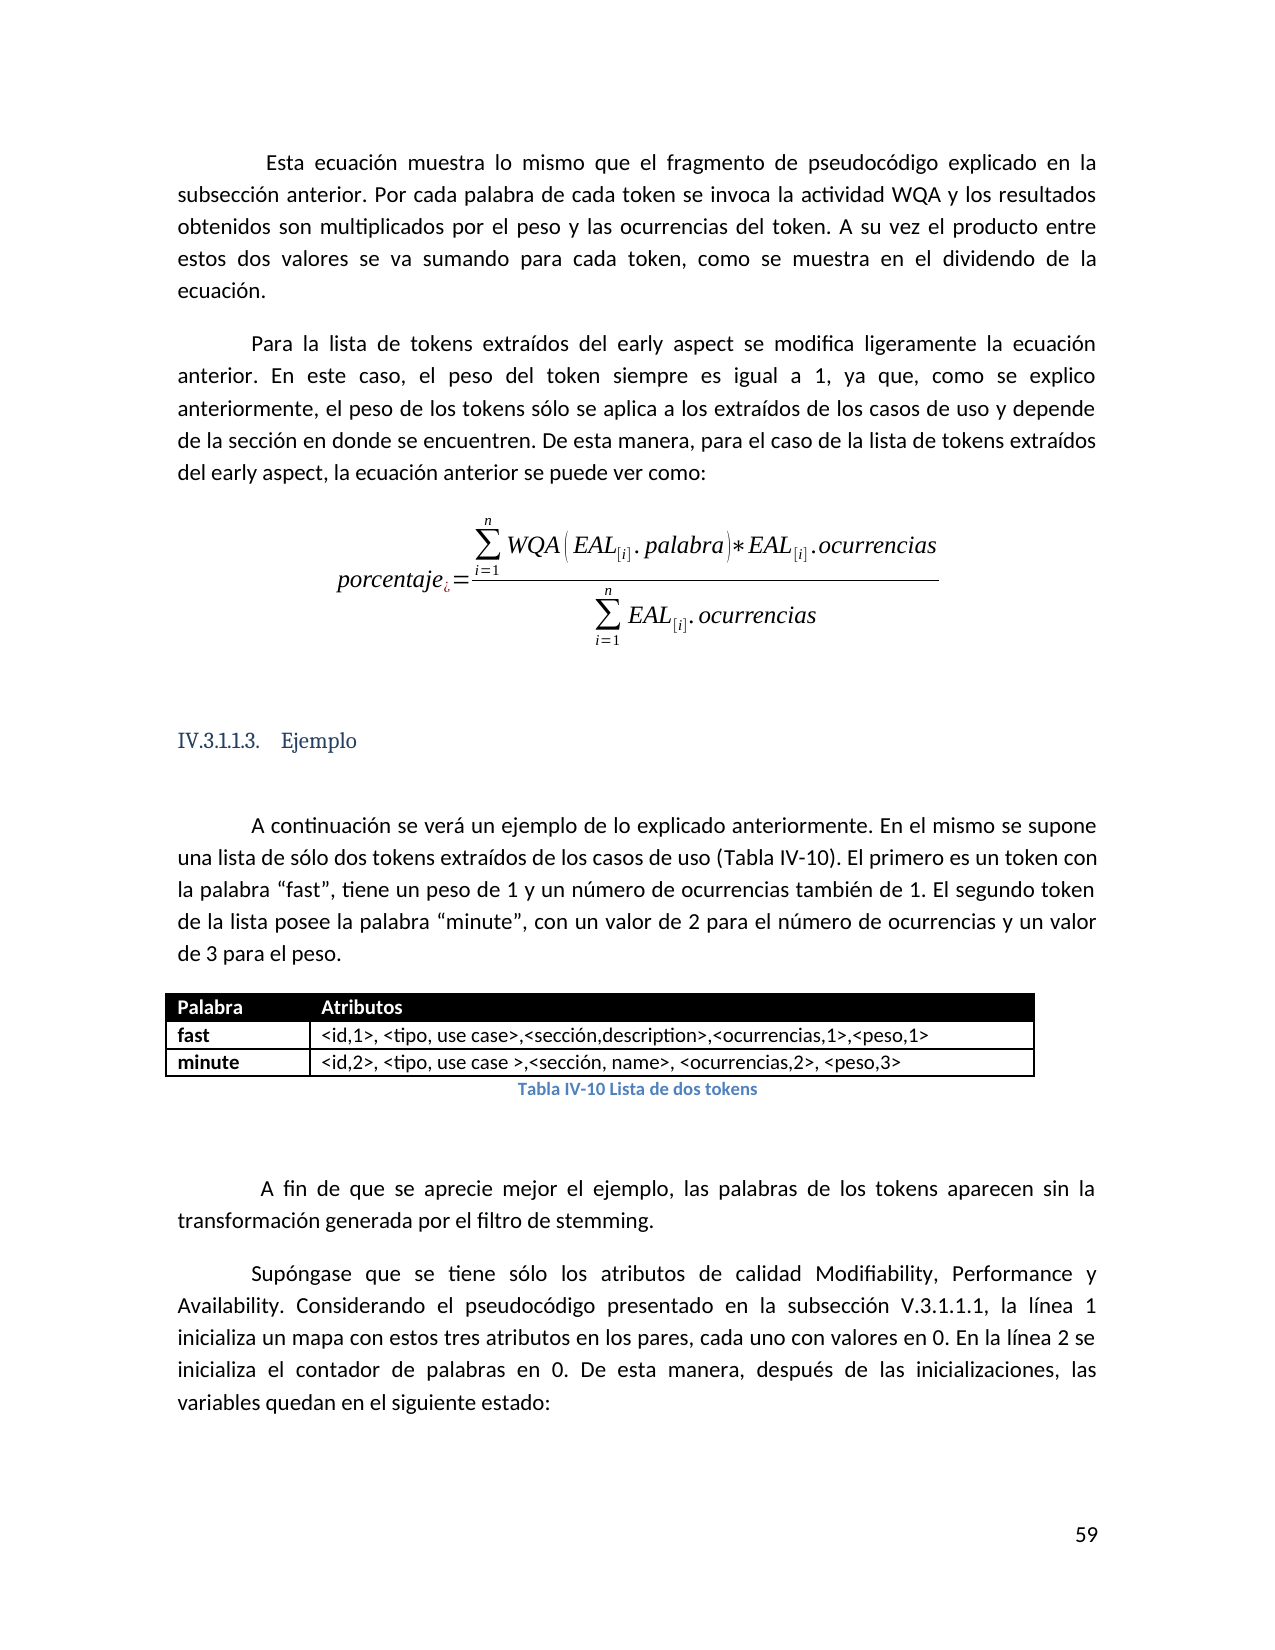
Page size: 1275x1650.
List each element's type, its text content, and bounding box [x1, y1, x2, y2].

text Para la lista de tokens extraídos del early aspect se modifica ligeramente la ecuación anterior. En este caso, el peso del token siempre es igual a 1, ya que, como se explico anteriormente, el peso de los tokens sólo se aplica a los extraídos de los casos de uso y depende de la sección en donde se encuentren. De esta manera, para el caso de la lista de tokens extraídos del early aspect, la ecuación anterior se puede ver como: [177, 329, 1098, 486]
table_header Palabra [167, 995, 309, 1020]
table_cell <id,1>, <tipo, use case>,<sección,description>,<ocurrencias,1>,<peso,1> [311, 1022, 1033, 1047]
text A fin de que se aprecie mejor el ejemplo, las palabras de los tokens aparecen sin la transformación generada por el filtro de stemming. [177, 1174, 1098, 1234]
table_cell fast [167, 1022, 309, 1047]
text Supóngase que se tiene sólo los atributos de calidad Modifiability, Performance y Availability. Considerando el pseudocódigo presentado en la subsección V.3.1.1.1, la línea 1 inicializa un mapa con estos tres atributos en los pares, cada uno con valores en 0. En la línea 2 se inicializa el contador de palabras en 0. De esta manera, después de las inicializaciones, las variables quedan en el siguiente estado: [177, 1259, 1098, 1416]
subtitle Ejemplo [177, 727, 1098, 754]
text Tabla IV-10 Lista de dos tokens [177, 1077, 1098, 1100]
table_cell <id,2>, <tipo, use case >,<sección, name>, <ocurrencias,2>, <peso,3> [311, 1050, 1033, 1075]
text Esta ecuación muestra lo mismo que el fragmento de pseudocódigo explicado en la subsección anterior. Por cada palabra de cada token se invoca la actividad WQA y los resultados obtenidos son multiplicados por el peso y las ocurrencias del token. A su vez el producto entre estos dos valores se va sumando para cada token, como se muestra en el dividendo de la ecuación. [177, 148, 1098, 304]
table_cell minute [167, 1050, 309, 1075]
text A continuación se verá un ejemplo de lo explicado anteriormente. En el mismo se supone una lista de sólo dos tokens extraídos de los casos de uso (Tabla IV.10). El primero es un token con la palabra “fast”, tiene un peso de 1 y un número de ocurrencias también de 1. El segundo token de la lista posee la palabra “minute”, con un valor de 2 para el número de ocurrencias y un valor de 3 para el peso. [177, 811, 1098, 967]
table_header Atributos [311, 995, 1033, 1020]
